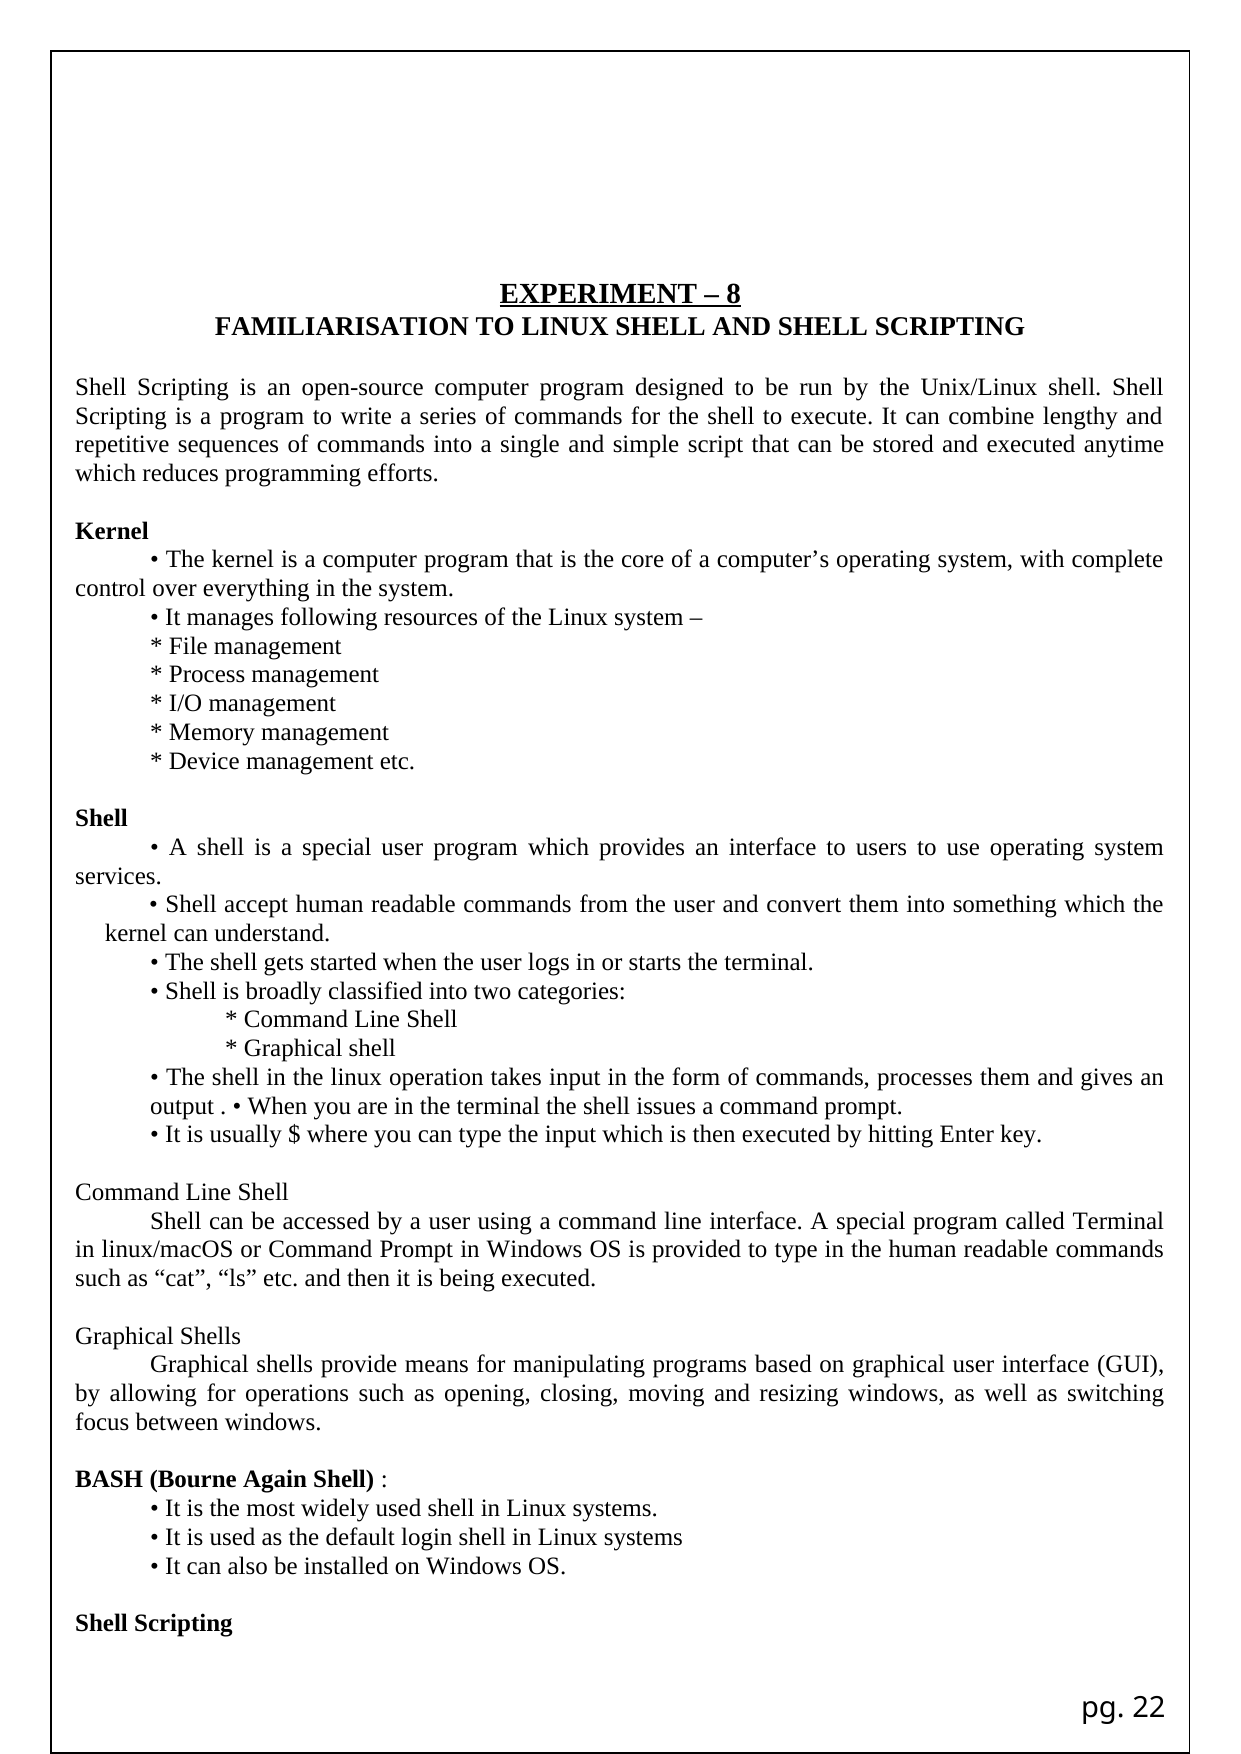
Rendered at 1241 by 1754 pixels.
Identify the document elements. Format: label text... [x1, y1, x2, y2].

text Graphical Shells [75, 1321, 1165, 1349]
text • It is the most widely used shell in Linux systems. [75, 1493, 1165, 1522]
text * Graphical shell [150, 1033, 1165, 1062]
text • A shell is a special user program which provides an interface to users to use operating system services. [75, 832, 1165, 889]
text BASH (Bourne Again Shell) : [75, 1464, 1165, 1493]
text • It can also be installed on Windows OS. [75, 1551, 1165, 1579]
text Shell [75, 803, 1165, 832]
text Kernel [75, 516, 1165, 544]
text * Process management [75, 659, 1165, 688]
text • It is used as the default login shell in Linux systems [75, 1522, 1165, 1551]
text • Shell is broadly classified into two categories: [75, 976, 1165, 1004]
text Shell Scripting is an open-source computer program designed to be run by the Unix/Linux shell. Shell Scripting is a program to write a series of commands for the shell to execute. It can combine lengthy and repetitive sequences of commands into a single and simple script that can be stored and executed anytime which reduces programming efforts. [75, 372, 1165, 487]
text * Memory management [75, 717, 1165, 746]
text • Shell accept human readable commands from the user and convert them into something which the kernel can understand. [104, 889, 1165, 947]
text Graphical shells provide means for manipulating programs based on graphical user interface (GUI), by allowing for operations such as opening, closing, moving and resizing windows, as well as switching focus between windows. [75, 1349, 1165, 1436]
text Command Line Shell [75, 1177, 1165, 1206]
text Shell Scripting [75, 1608, 1165, 1637]
text • It is usually $ where you can type the input which is then executed by hitting Enter key. [150, 1119, 1165, 1148]
text • The kernel is a computer program that is the core of a computer’s operating system, with complete control over everything in the system. [75, 544, 1165, 602]
text * Command Line Shell [150, 1004, 1165, 1033]
text * Device management etc. [75, 746, 1165, 774]
text • The shell in the linux operation takes input in the form of commands, processes them and gives an output . • When you are in the terminal the shell issues a command prompt. [150, 1062, 1165, 1119]
text • It manages following resources of the Linux system – [75, 602, 1165, 631]
text • The shell gets started when the user logs in or starts the terminal. [75, 947, 1165, 976]
text FAMILIARISATION TO LINUX SHELL AND SHELL SCRIPTING [75, 310, 1165, 341]
text Shell can be accessed by a user using a command line interface. A special program called Terminal in linux/macOS or Command Prompt in Windows OS is provided to type in the human readable commands such as “cat”, “ls” etc. and then it is being executed. [75, 1206, 1165, 1292]
text EXPERIMENT – 8 [75, 276, 1165, 310]
text * I/O management [75, 688, 1165, 717]
text * File management [150, 631, 1165, 659]
